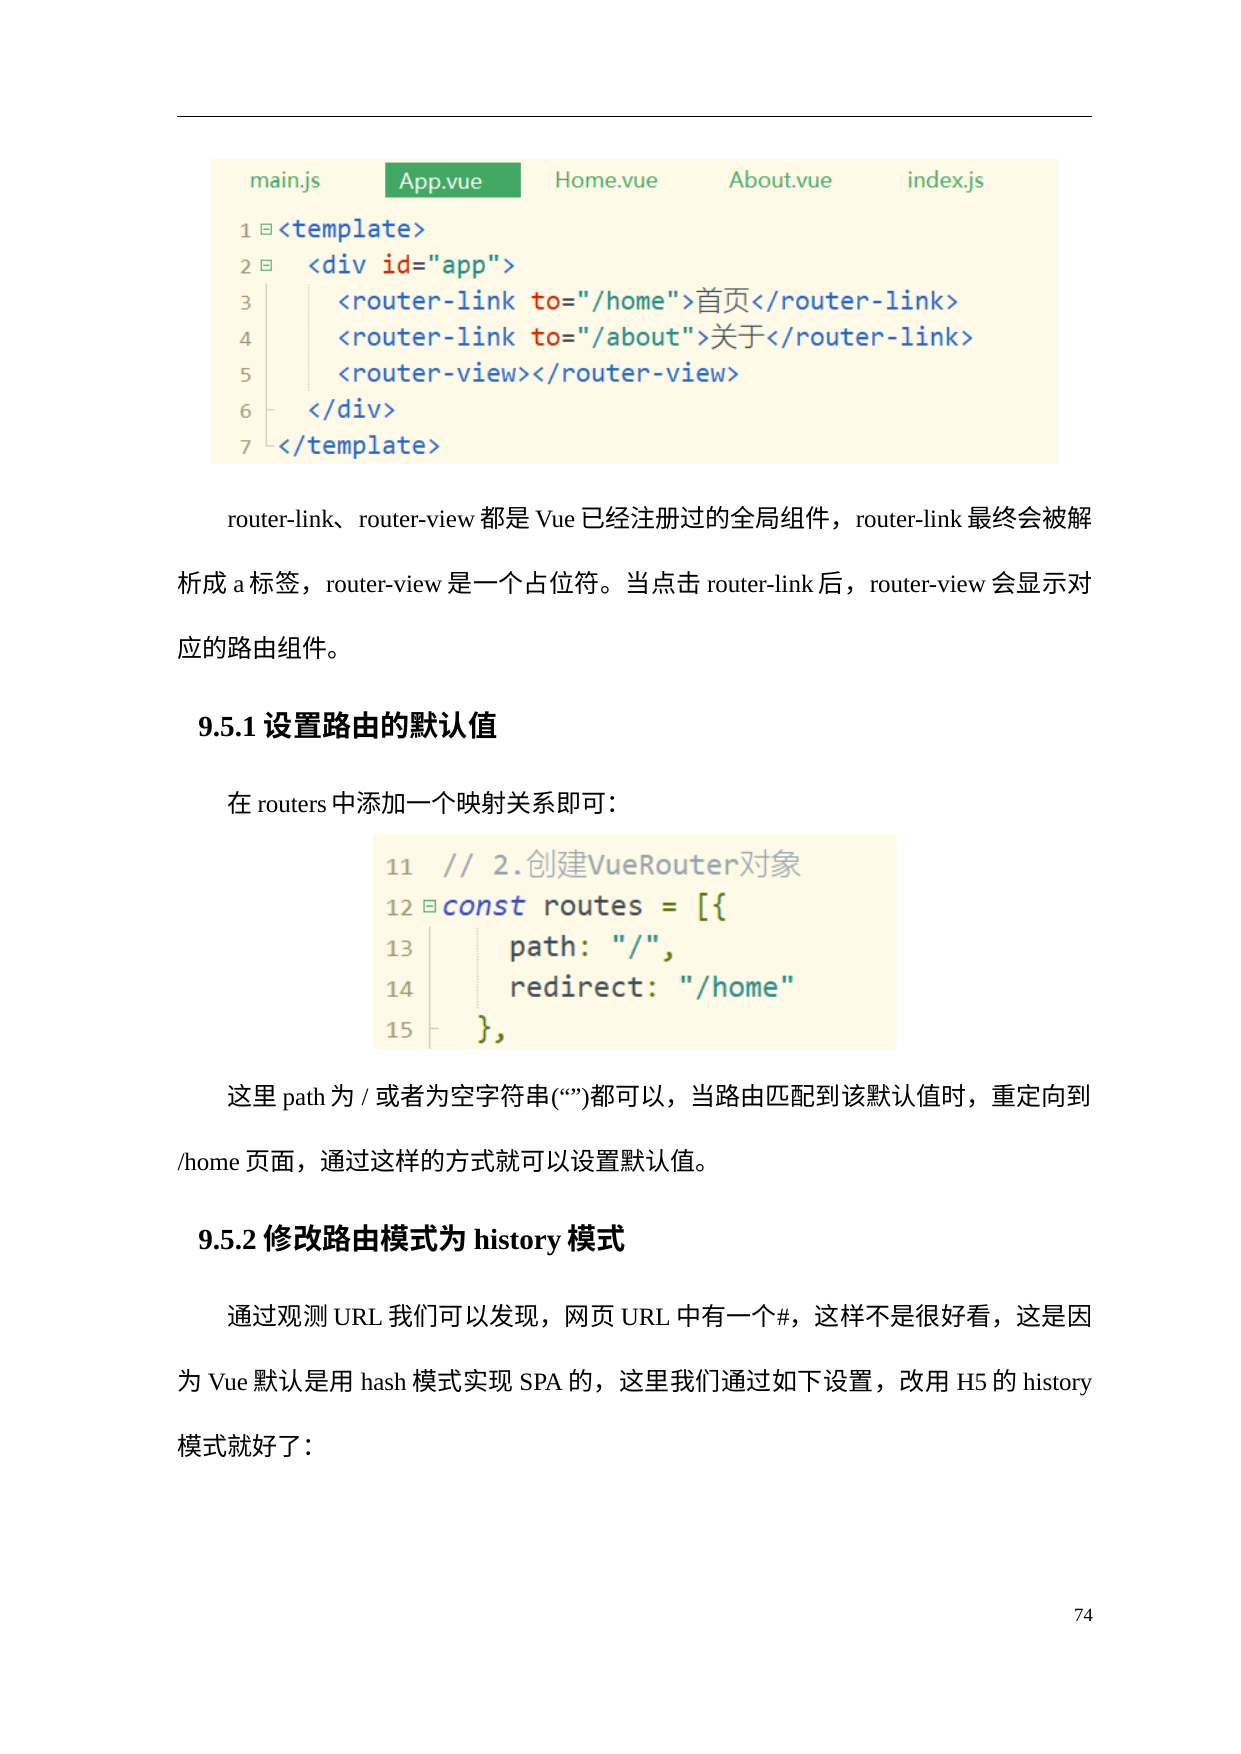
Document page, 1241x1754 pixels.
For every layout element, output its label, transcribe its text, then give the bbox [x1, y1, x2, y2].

text 通过观测URL我们可以发现，网页URL中有一个#，这样不是很好看，这是因为Vue默认是用hash模式实现SPA的，这里我们通过如下设置，改用H5的history模式就好了： [177, 1282, 1092, 1477]
subtitle 修改路由模式为history模式 [177, 1204, 1092, 1269]
text 这里path为 / 或者为空字符串(“”)都可以，当路由匹配到该默认值时，重定向到/home页面，通过这样的方式就可以设置默认值。 [177, 1062, 1092, 1192]
text 在routers中添加一个映射关系即可： [177, 769, 1092, 834]
picture [211, 159, 1059, 464]
text router-link、router-view都是Vue已经注册过的全局组件，router-link最终会被解析成a标签，router-view是一个占位符。当点击router-link后，router-view会显示对应的路由组件。 [177, 484, 1092, 679]
picture [373, 834, 897, 1049]
subtitle 设置路由的默认值 [177, 692, 1092, 757]
